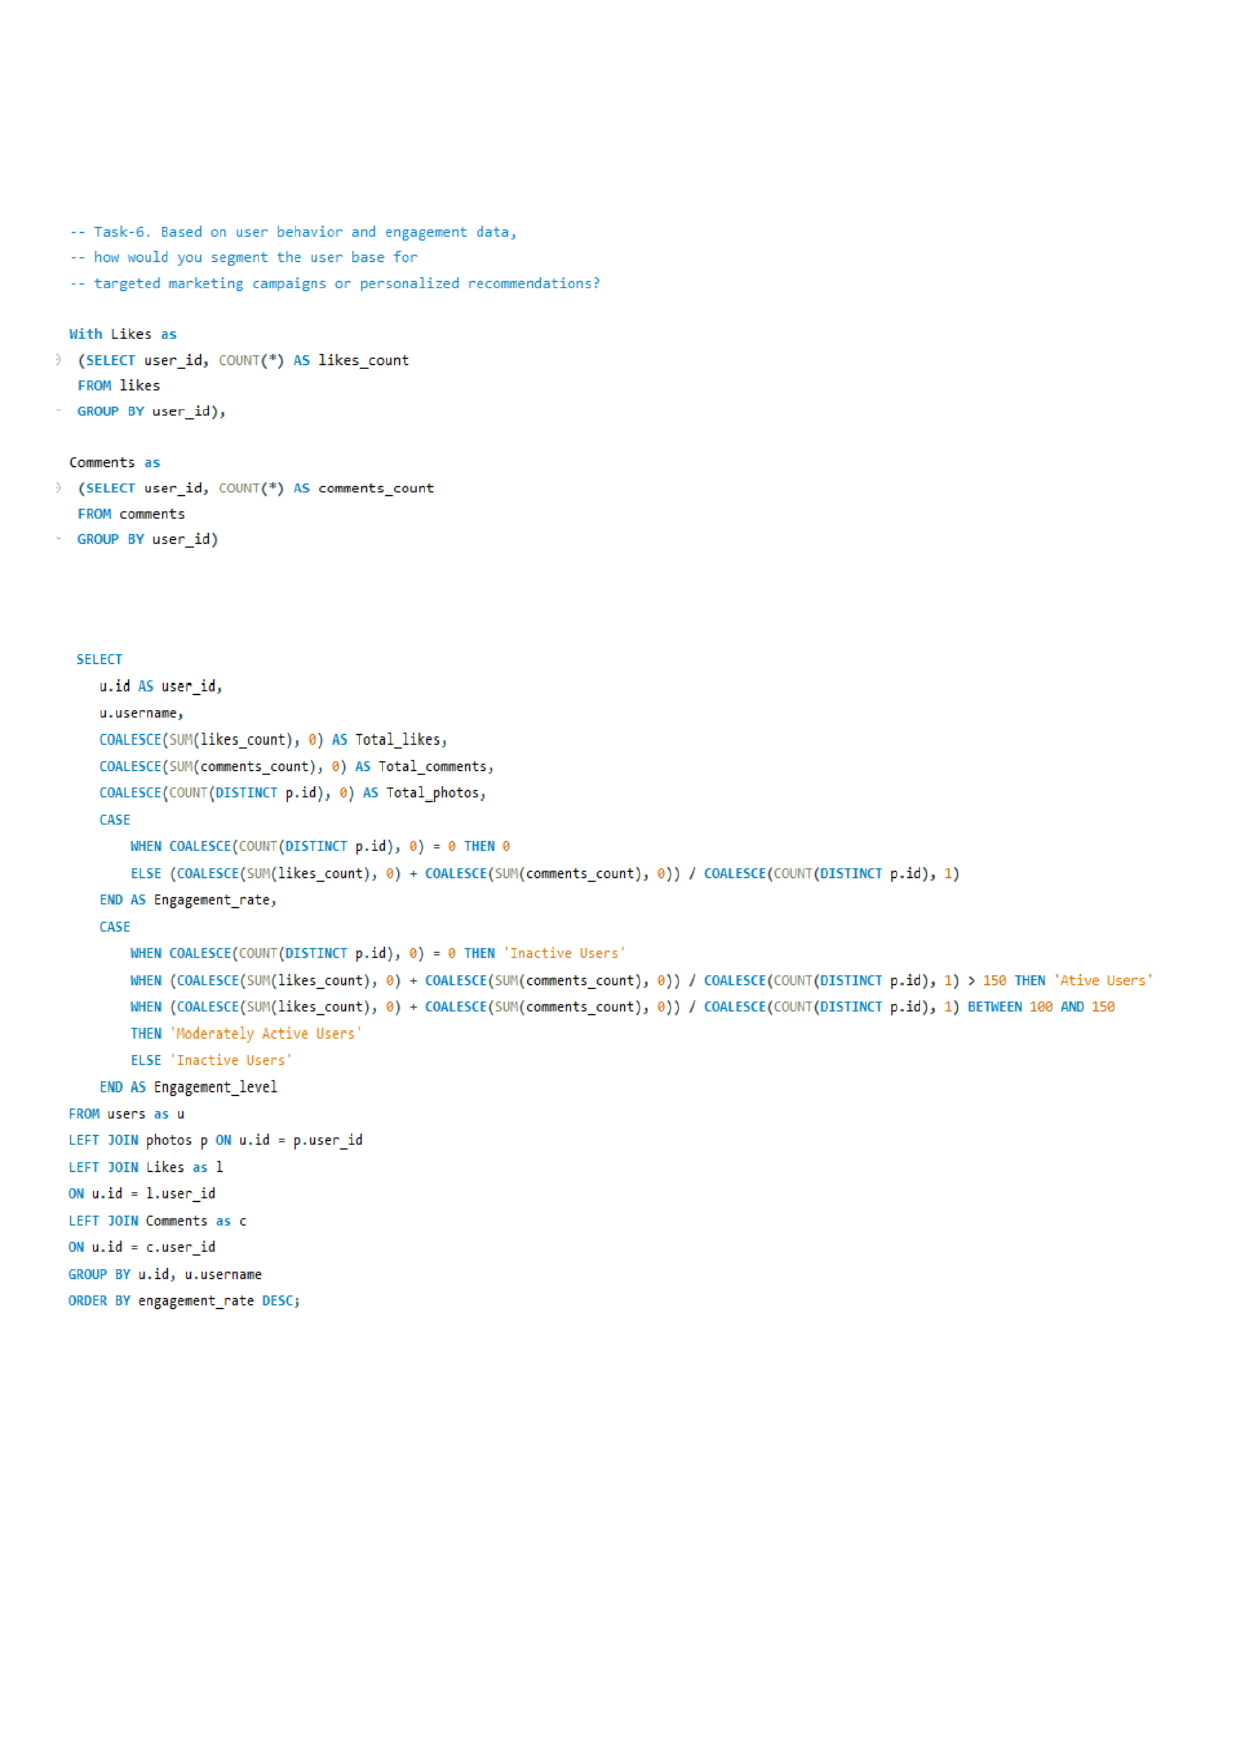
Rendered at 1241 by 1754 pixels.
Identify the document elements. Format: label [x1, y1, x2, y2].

picture [56, 208, 1105, 571]
picture [63, 627, 1177, 1321]
